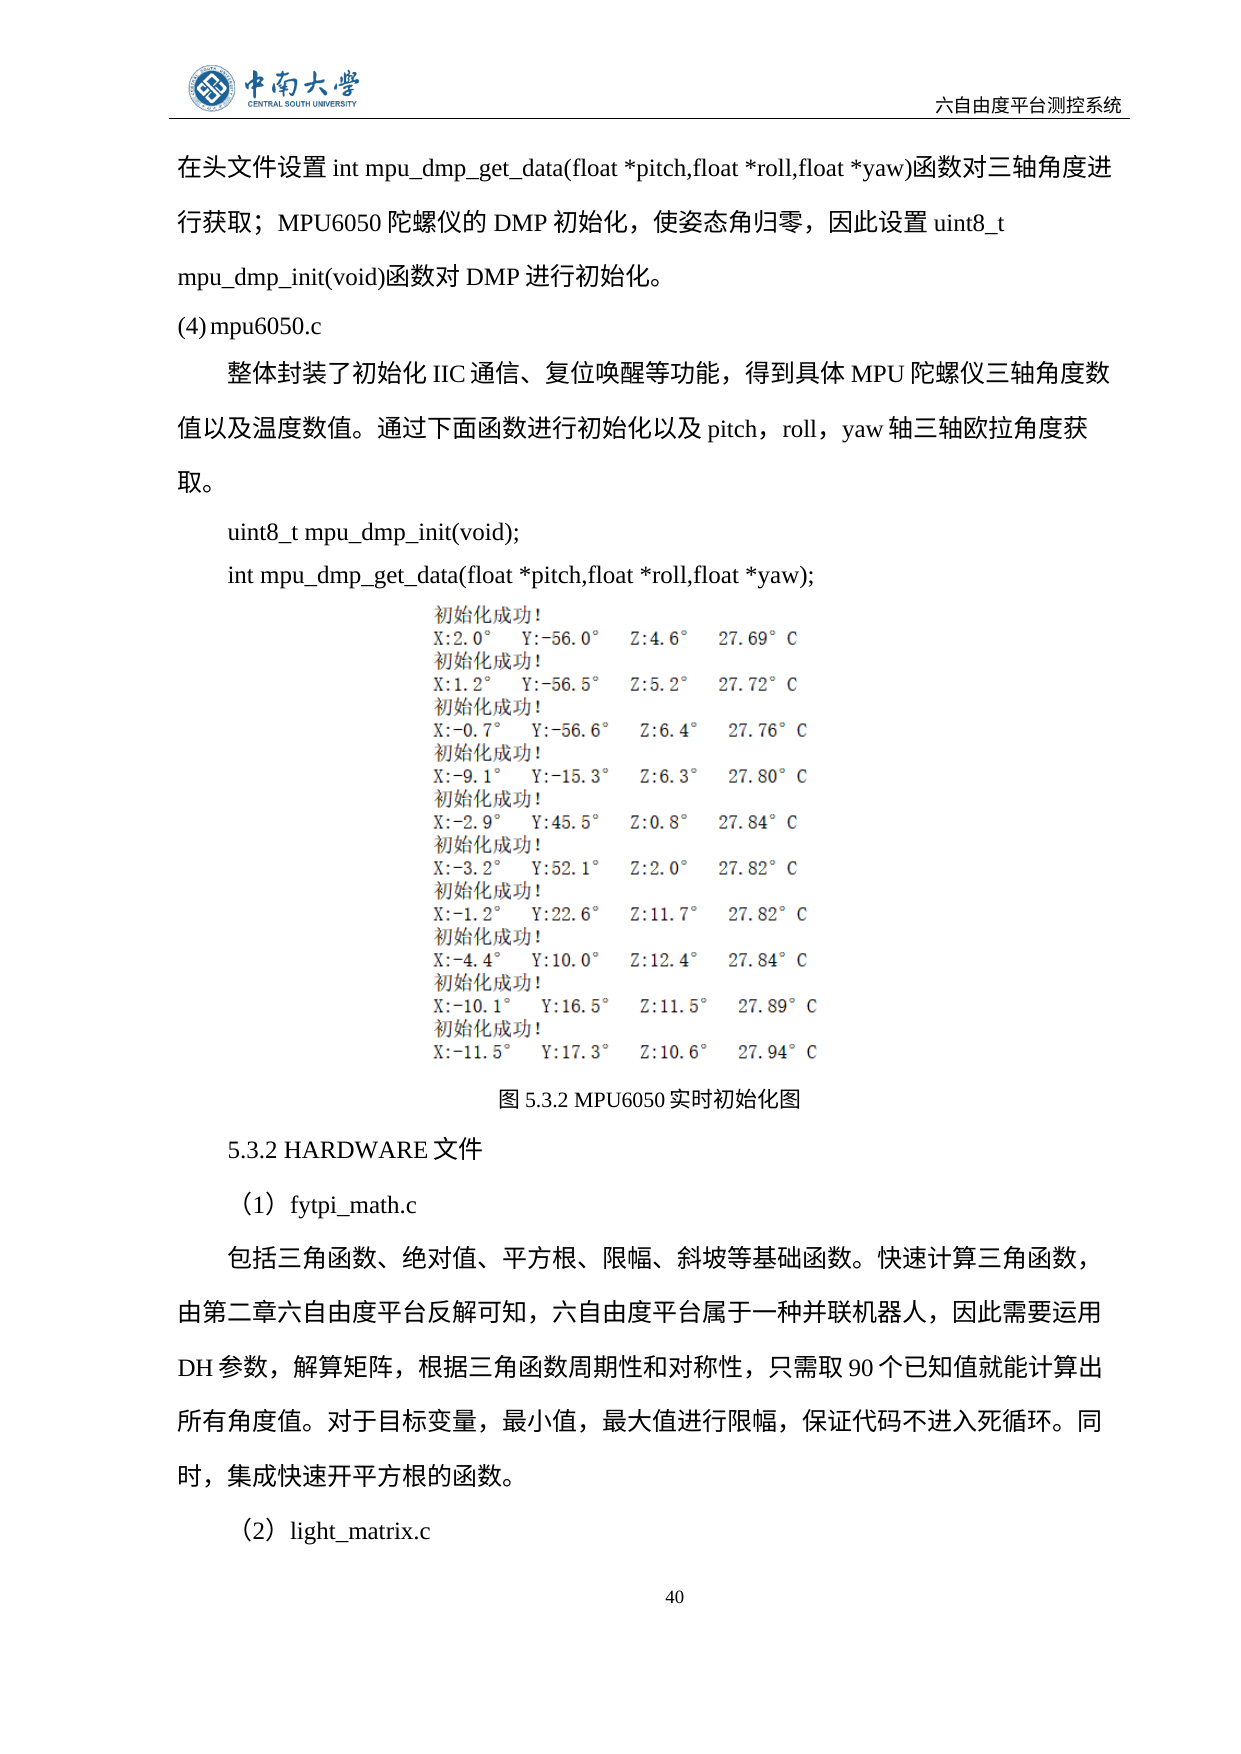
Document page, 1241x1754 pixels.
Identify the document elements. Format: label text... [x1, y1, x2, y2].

text 包括三角函数、绝对值、平方根、限幅、斜坡等基础函数。快速计算三角函数，由第二章六自由度平台反解可知，六自由度平台属于一种并联机器人，因此需要运用DH参数，解算矩阵，根据三角函数周期性和对称性，只需取90个已知值就能计算出所有角度值。对于目标变量，最小值，最大值进行限幅，保证代码不进入死循环。同时，集成快速开平方根的函数。 [177, 1238, 1122, 1492]
text （1）fytpi_math.c [177, 1184, 1122, 1220]
subtitle 图5.3.2 MPU6050实时初始化图 [177, 1082, 1122, 1114]
text uint8_t mpu_dmp_init(void); [177, 517, 1122, 546]
picture [182, 61, 367, 115]
text int mpu_dmp_get_data(float *pitch,float *roll,float *yaw); [177, 560, 1122, 589]
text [177, 148, 1122, 293]
text 整体封装了初始化IIC通信、复位唤醒等功能，得到具体MPU陀螺仪三轴角度数值以及温度数值。通过下面函数进行初始化以及pitch，roll，yaw轴三轴欧拉角度获取。 [177, 354, 1122, 499]
subtitle 5.3.2 HARDWARE文件 [177, 1130, 1122, 1166]
picture [432, 603, 867, 1070]
list light_matrix.c [177, 1510, 1122, 1547]
list mpu6050.c [177, 311, 1122, 339]
